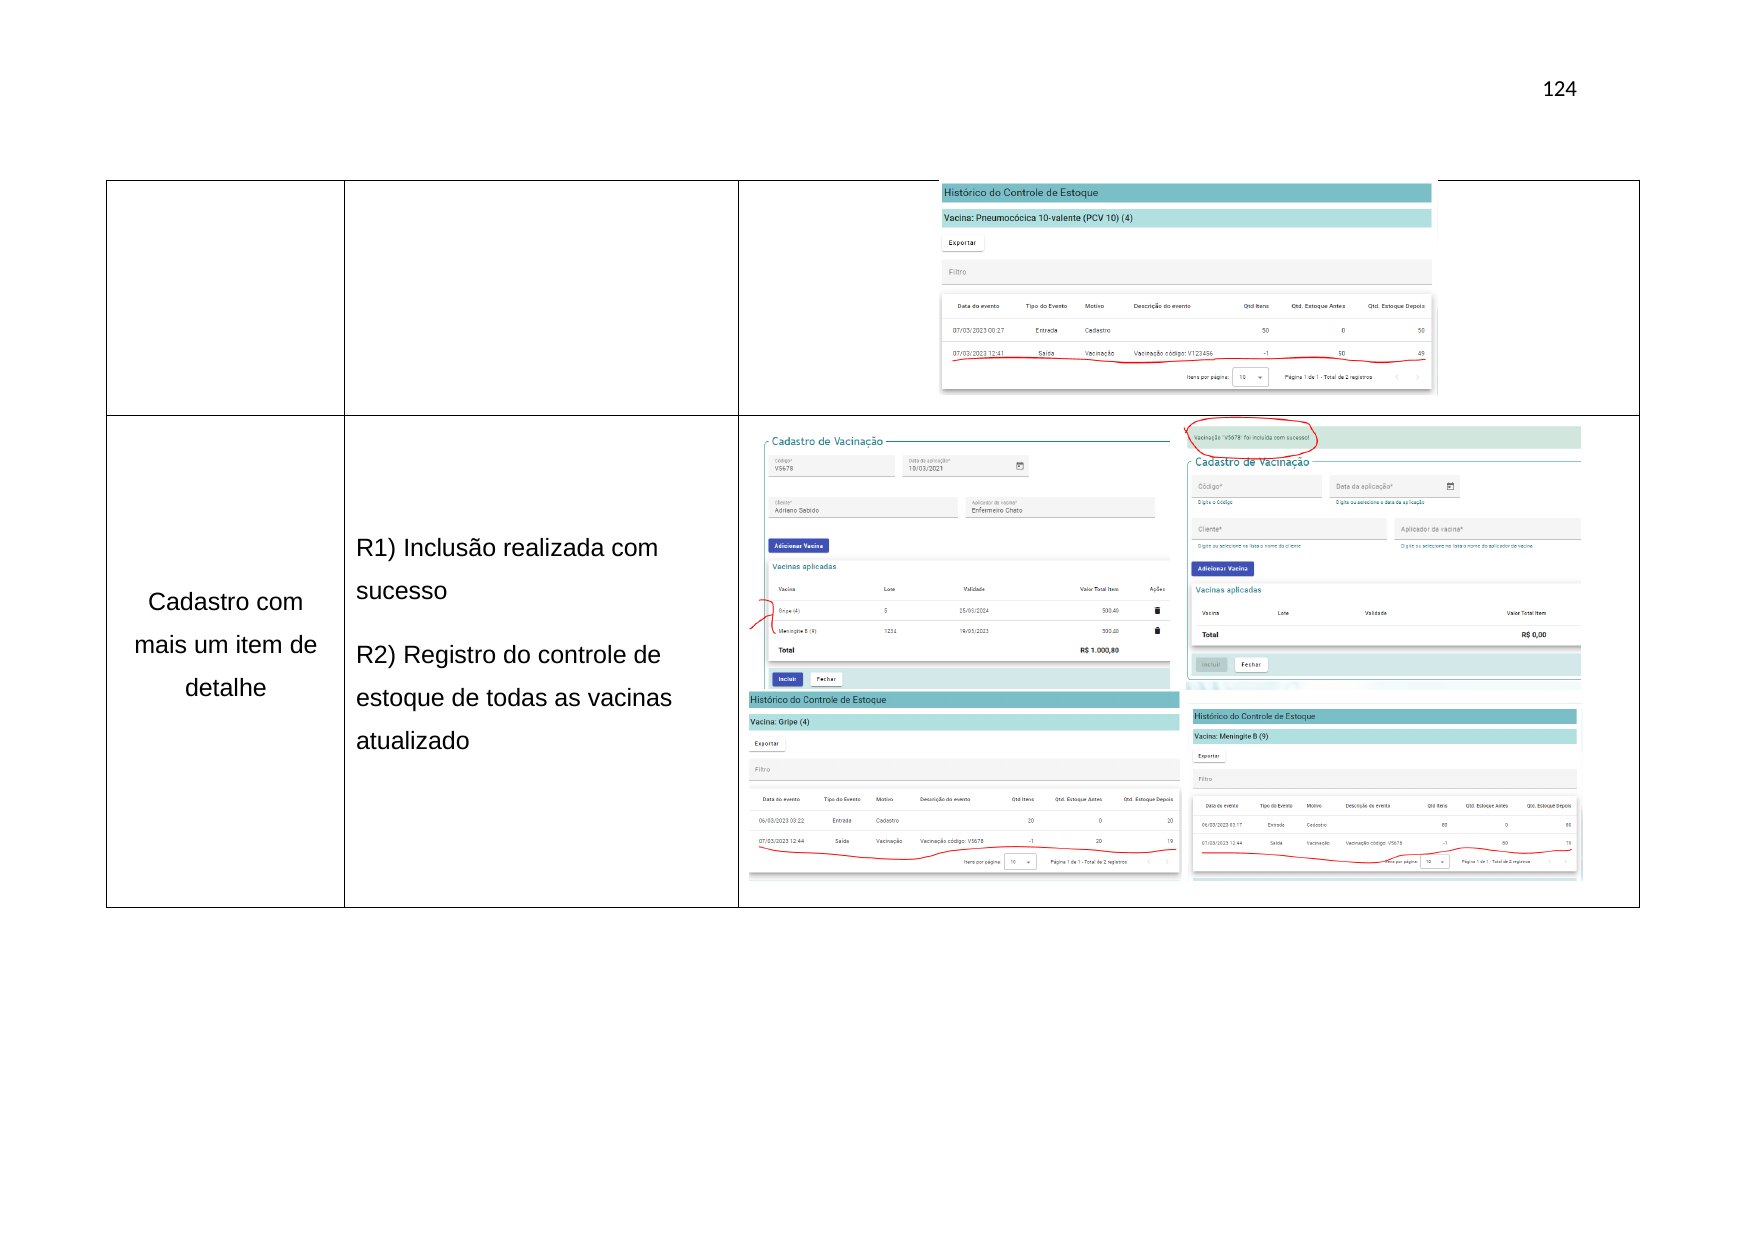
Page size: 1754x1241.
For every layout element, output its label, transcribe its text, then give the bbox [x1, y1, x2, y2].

table_cell [739, 181, 1639, 415]
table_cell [345, 181, 738, 415]
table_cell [107, 181, 344, 415]
table_cell R1) Inclusão realizada com sucesso R2) Registro do controle de estoque de todas as vacinas atualizado [345, 416, 738, 907]
picture [749, 431, 1182, 881]
picture [1188, 702, 1583, 881]
picture [939, 180, 1438, 395]
table_cell Cadastro com mais um item de detalhe [107, 416, 344, 907]
table_cell [739, 416, 1639, 907]
picture [1183, 416, 1581, 690]
